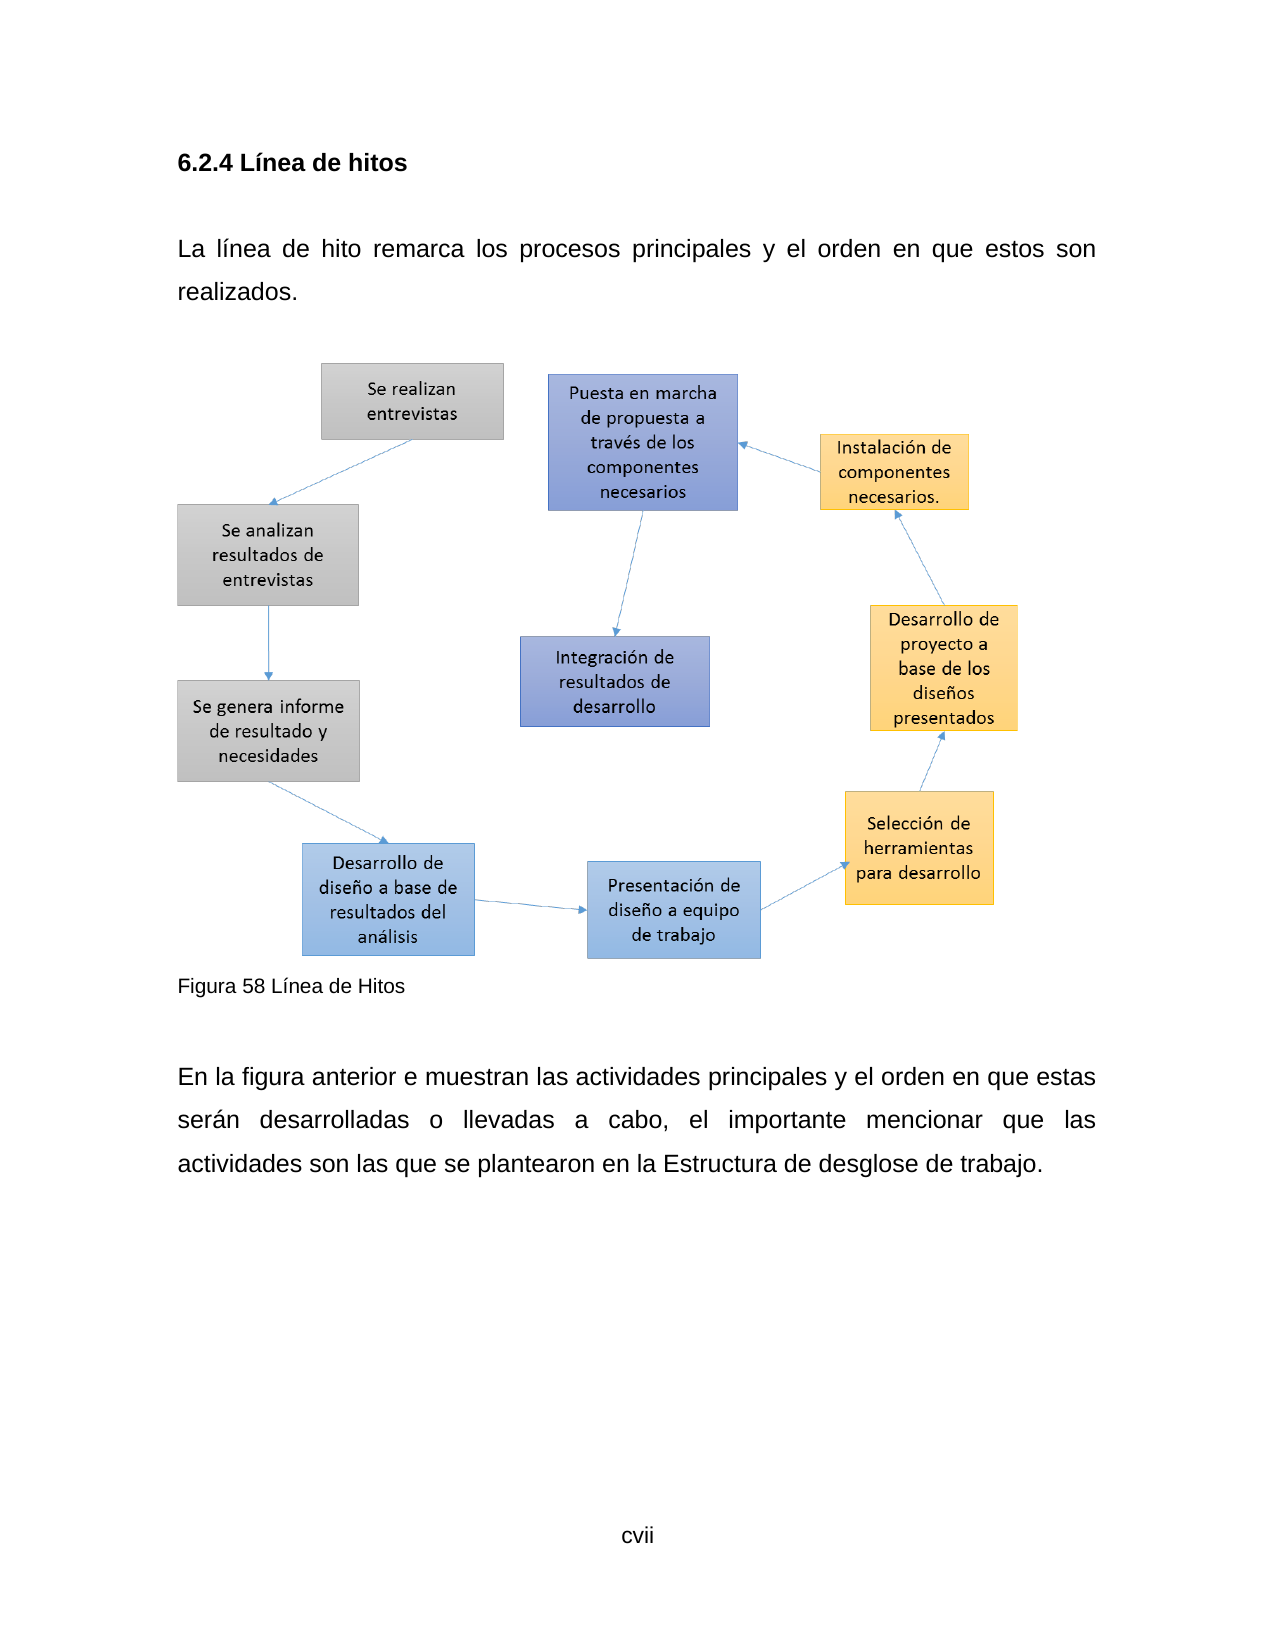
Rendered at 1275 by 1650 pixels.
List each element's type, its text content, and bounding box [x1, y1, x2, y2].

text La línea de hito remarca los procesos principales y el orden en que estos son realizados. [177, 234, 1098, 306]
picture [177, 363, 1018, 961]
text En la figura anterior e muestran las actividades principales y el orden en que estas serán desarrolladas o llevadas a cabo, el importante mencionar que las actividades son las que se plantearon en la Estructura de desglose de trabajo. [177, 1062, 1098, 1177]
text 6.2.4 Línea de hitos [177, 148, 1098, 176]
text Figura 58 Línea de Hitos [177, 974, 1098, 998]
